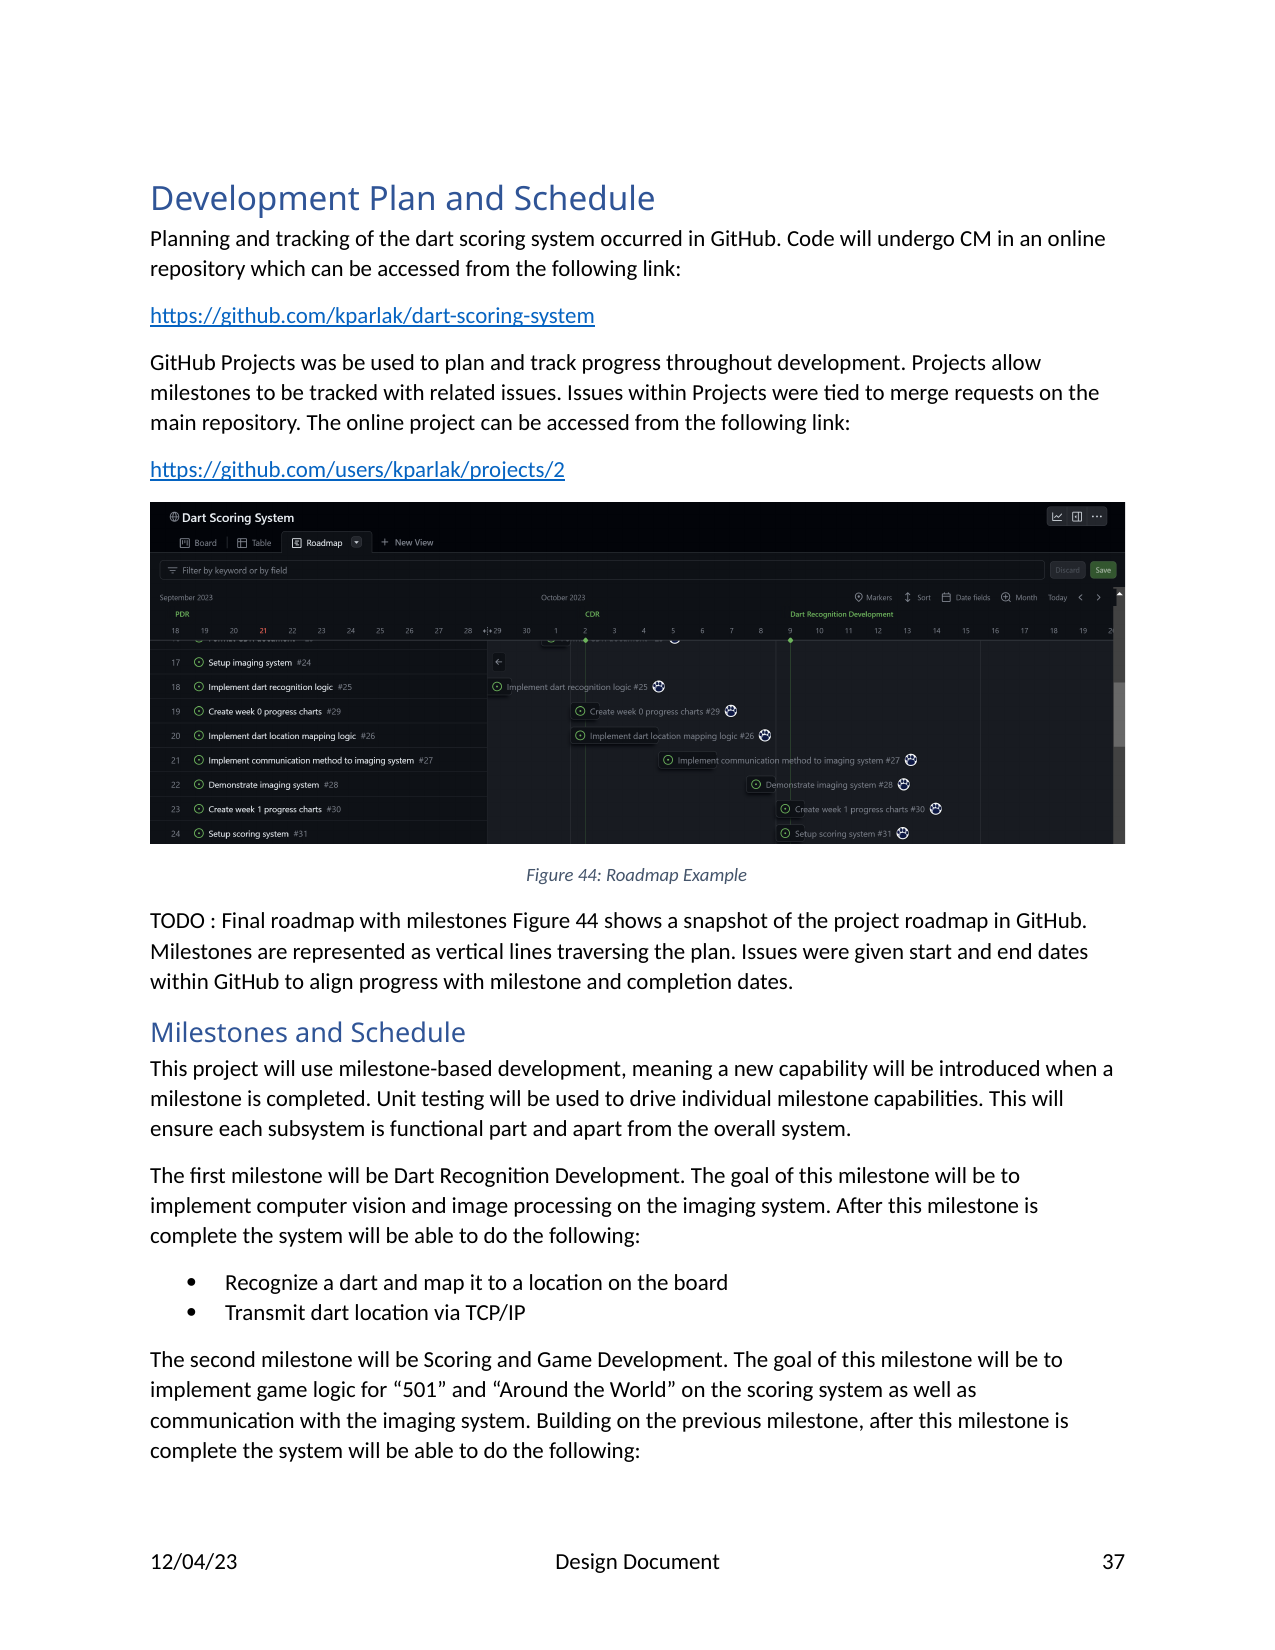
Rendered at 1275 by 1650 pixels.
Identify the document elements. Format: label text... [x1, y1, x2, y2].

picture [150, 502, 1125, 844]
text https://github.com/users/kparlak/projects/2 [150, 455, 1125, 483]
list Recognize a dart and map it to a location on the board [187, 1268, 1125, 1296]
list Transmit dart location via TCP/IP [187, 1298, 1125, 1327]
text The first milestone will be Dart Recognition Development. The goal of this milestone will be to implement computer vision and image processing on the imaging system. After this milestone is complete the system will be able to do the following: [150, 1161, 1125, 1249]
text TODO : Final roadmap with milestones Figure 44 shows a snapshot of the project roadmap in GitHub. Milestones are represented as vertical lines traversing the plan. Issues were given start and end dates within GitHub to align progress with milestone and completion dates. [150, 907, 1125, 995]
text https://github.com/kparlak/dart-scoring-system [150, 301, 1125, 329]
text This project will use milestone-based development, meaning a new capability will be introduced when a milestone is completed. Unit testing will be used to drive individual milestone capabilities. This will ensure each subsystem is functional part and apart from the overall system. [150, 1054, 1125, 1142]
subtitle Milestones and Schedule [150, 1014, 1125, 1051]
subtitle Development Plan and Schedule [150, 175, 1125, 220]
text GitHub Projects was be used to plan and track progress throughout development. Projects allow milestones to be tracked with related issues. Issues within Projects were tied to merge requests on the main repository. The online project can be accessed from the following link: [150, 348, 1125, 436]
text The second milestone will be Scoring and Game Development. The goal of this milestone will be to implement game logic for “501” and “Around the World” on the scoring system as well as communication with the imaging system. Building on the previous milestone, after this milestone is complete the system will be able to do the following: [150, 1345, 1125, 1464]
text Planning and tracking of the dart scoring system occurred in GitHub. Code will undergo CM in an online repository which can be accessed from the following link: [150, 224, 1125, 282]
